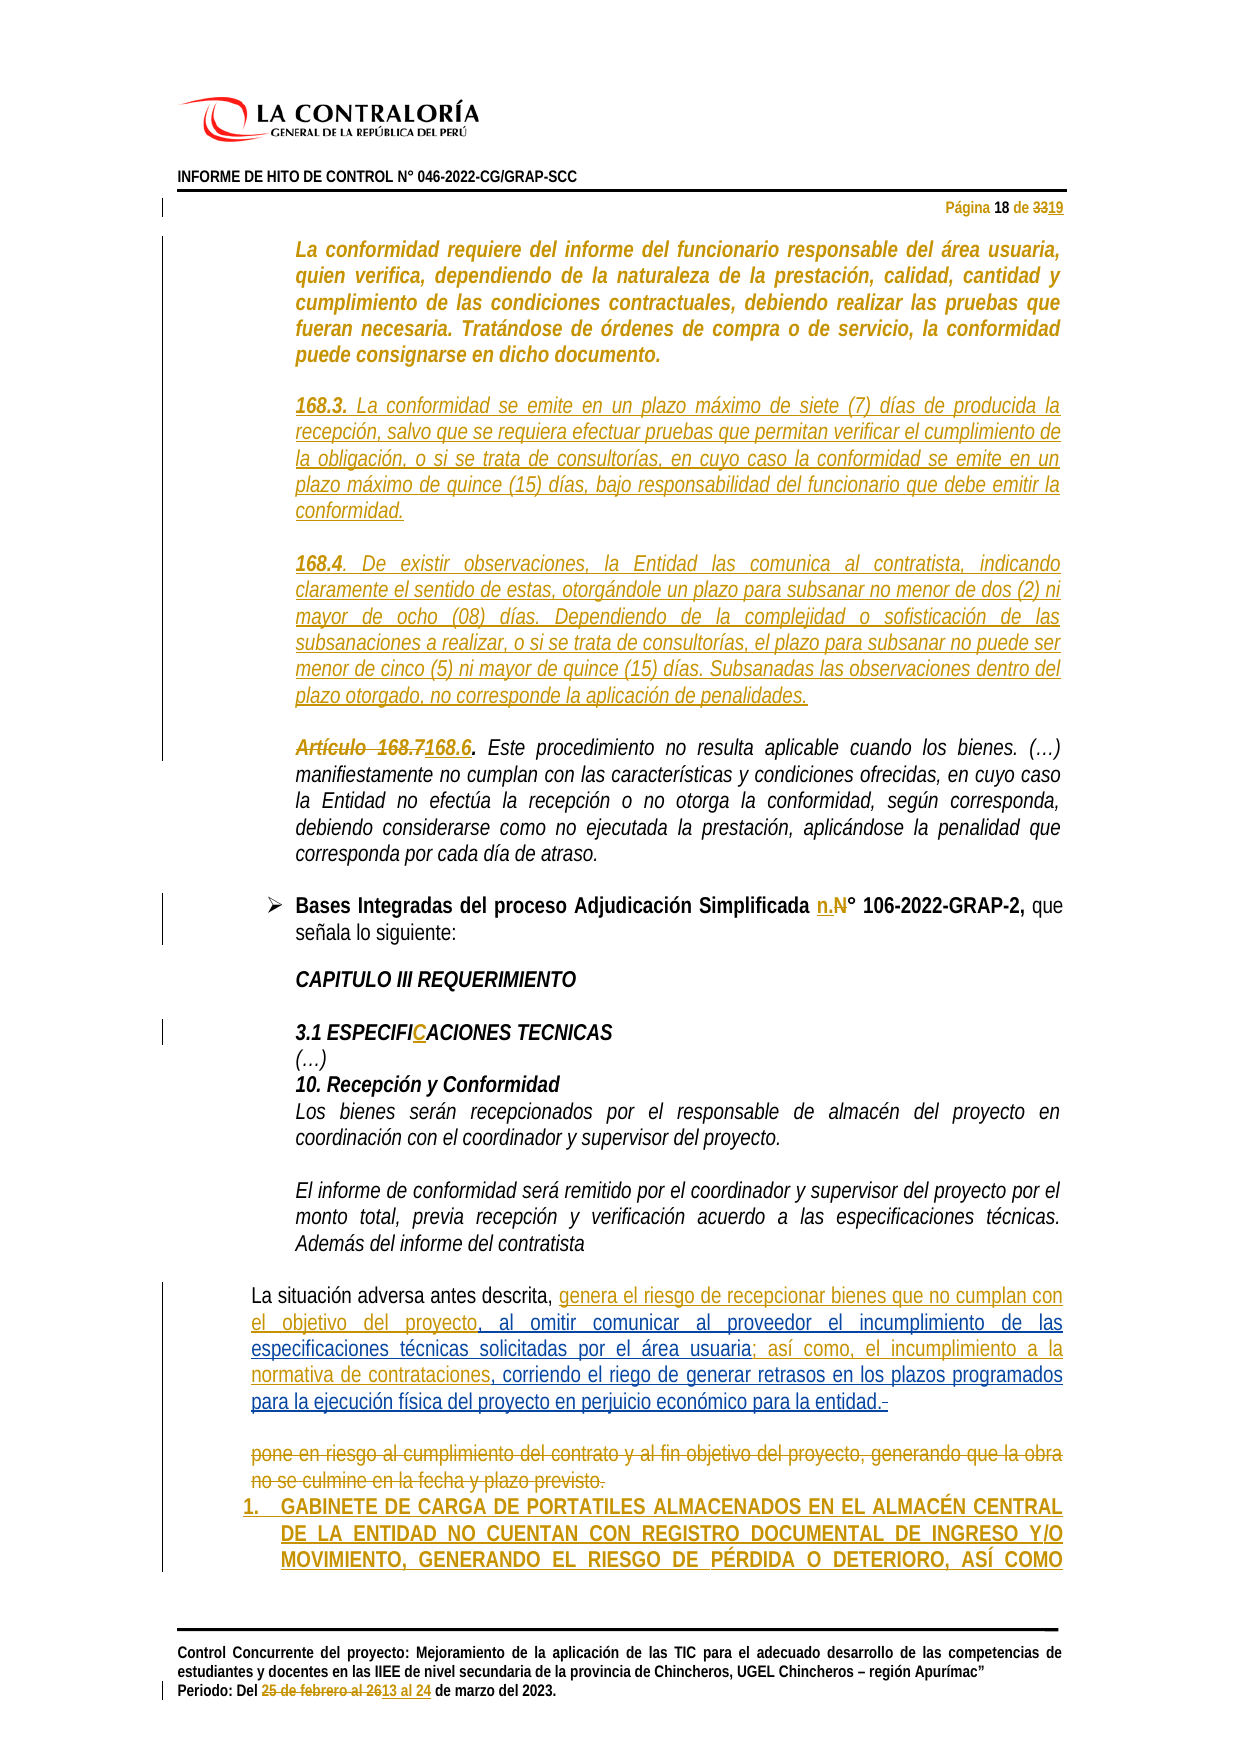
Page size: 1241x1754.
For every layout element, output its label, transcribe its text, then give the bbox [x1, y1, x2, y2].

text CAPITULO III REQUERIMIENTO [295, 966, 1063, 992]
text . Este procedimiento no resulta aplicable cuando los bienes. (…) manifiestamente no cumplan con las características y condiciones ofrecidas, en cuyo caso la Entidad no efectúa la recepción o no otorga la conformidad, según corresponda, debiendo considerarse como no ejecutada la prestación, aplicándose la penalidad que corresponda por cada día de atraso. [295, 734, 1063, 866]
text La situación adversa antes descrita, [251, 1333, 1063, 1358]
text La conformidad requiere del informe del funcionario responsable del área usuaria, quien verifica, dependiendo de la naturaleza de la prestación, calidad, cantidad y cumplimiento de las condiciones contractuales, debiendo realizar las pruebas que fueran necesaria. Tratándose de órdenes de compra o de servicio, la conformidad puede consignarse en dicho documento. [295, 236, 1063, 368]
picture [177, 73, 479, 167]
text El informe de conformidad será remitido por el coordinador y supervisor del proyecto por el monto total, previa recepción y verificación acuerdo a las especificaciones técnicas. Además del informe del contratista [295, 1177, 1063, 1256]
list Bases Integradas del proceso Adjudicación Simplificada ° 106-2022-GRAP-2, que señala lo siguiente: [266, 892, 1063, 945]
text 10. Recepción y Conformidad [295, 1071, 1063, 1098]
text La situación adversa antes descrita, [251, 1359, 1063, 1384]
text La situación adversa antes descrita, [251, 1385, 1063, 1414]
text Los bienes serán recepcionados por el responsable de almacén del proyecto en coordinación con el coordinador y supervisor del proyecto. [295, 1098, 1063, 1151]
text 3.1 ESPECIFIACIONES TECNICAS [295, 1019, 1063, 1045]
text La situación adversa antes descrita, [251, 1282, 1063, 1331]
text (…) [295, 1045, 1063, 1071]
